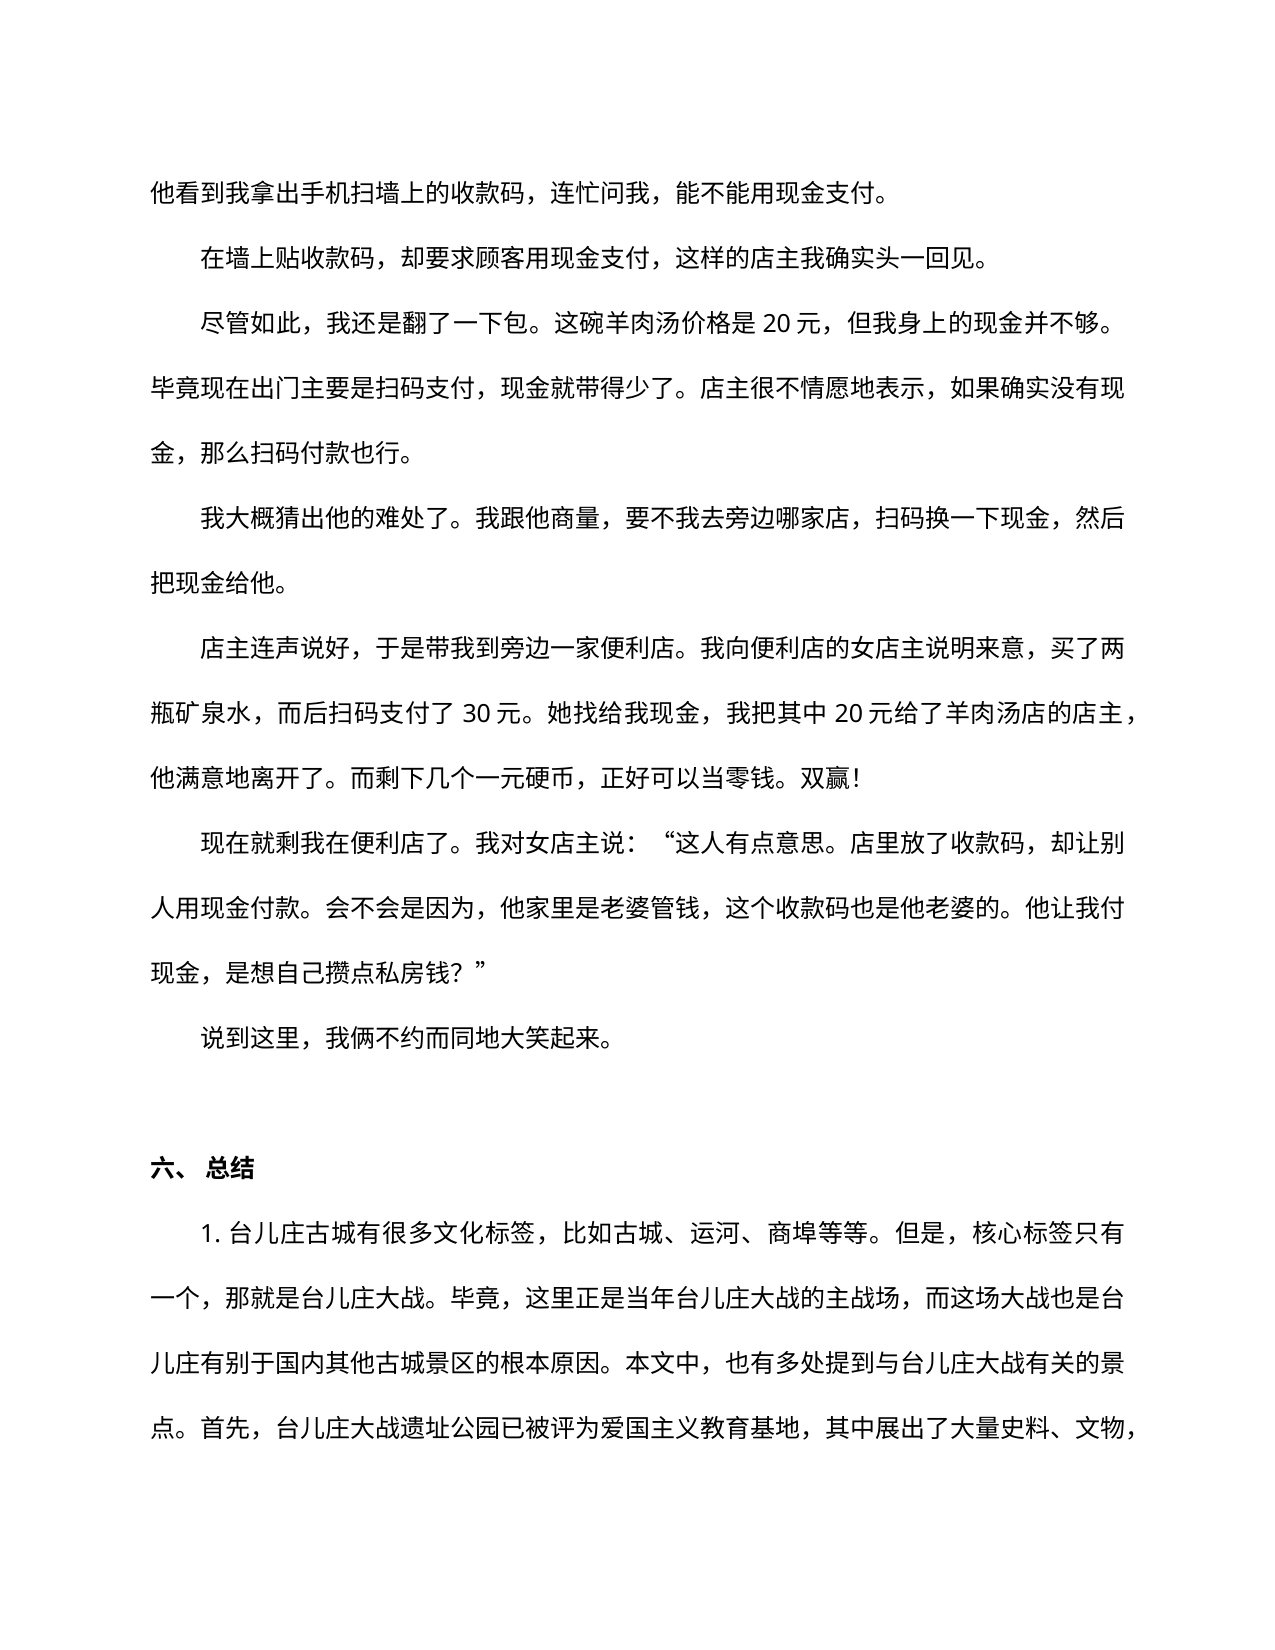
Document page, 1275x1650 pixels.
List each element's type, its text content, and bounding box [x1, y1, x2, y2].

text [150, 1199, 1125, 1459]
text 说到这里，我俩不约而同地大笑起来。 [150, 1004, 1125, 1069]
text 店主连声说好，于是带我到旁边一家便利店。我向便利店的女店主说明来意，买了两瓶矿泉水，而后扫码支付了30元。她找给我现金，我把其中20元给了羊肉汤店的店主，他满意地离开了。而剩下几个一元硬币，正好可以当零钱。双赢！ [150, 614, 1125, 809]
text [150, 159, 1125, 224]
text 尽管如此，我还是翻了一下包。这碗羊肉汤价格是20元，但我身上的现金并不够。毕竟现在出门主要是扫码支付，现金就带得少了。店主很不情愿地表示，如果确实没有现金，那么扫码付款也行。 [150, 289, 1125, 484]
text 现在就剩我在便利店了。我对女店主说：“这人有点意思。店里放了收款码，却让别人用现金付款。会不会是因为，他家里是老婆管钱，这个收款码也是他老婆的。他让我付现金，是想自己攒点私房钱？” [150, 809, 1125, 1004]
text 六、 总结 [150, 1134, 1125, 1199]
text 我大概猜出他的难处了。我跟他商量，要不我去旁边哪家店，扫码换一下现金，然后把现金给他。 [150, 484, 1125, 614]
text 在墙上贴收款码，却要求顾客用现金支付，这样的店主我确实头一回见。 [150, 224, 1125, 289]
